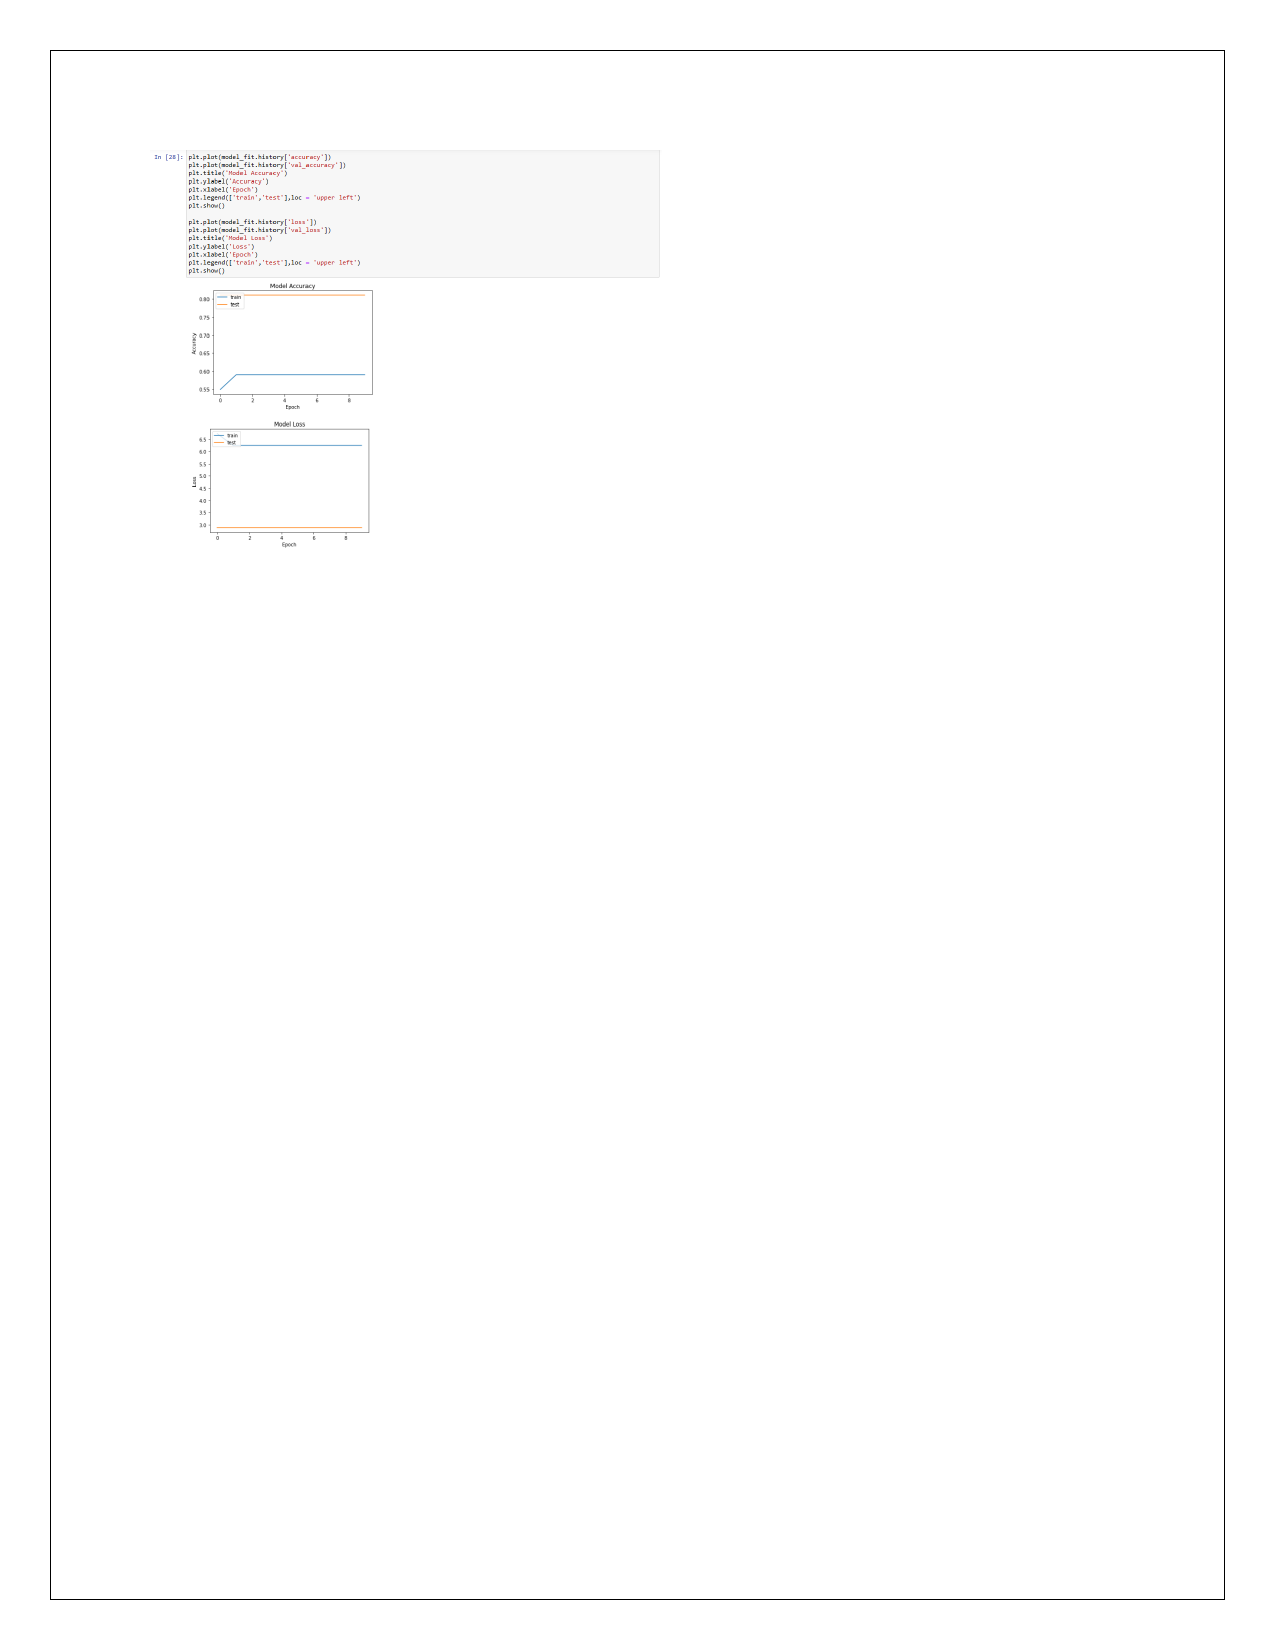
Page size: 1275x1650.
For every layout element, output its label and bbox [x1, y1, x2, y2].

picture [150, 150, 662, 550]
